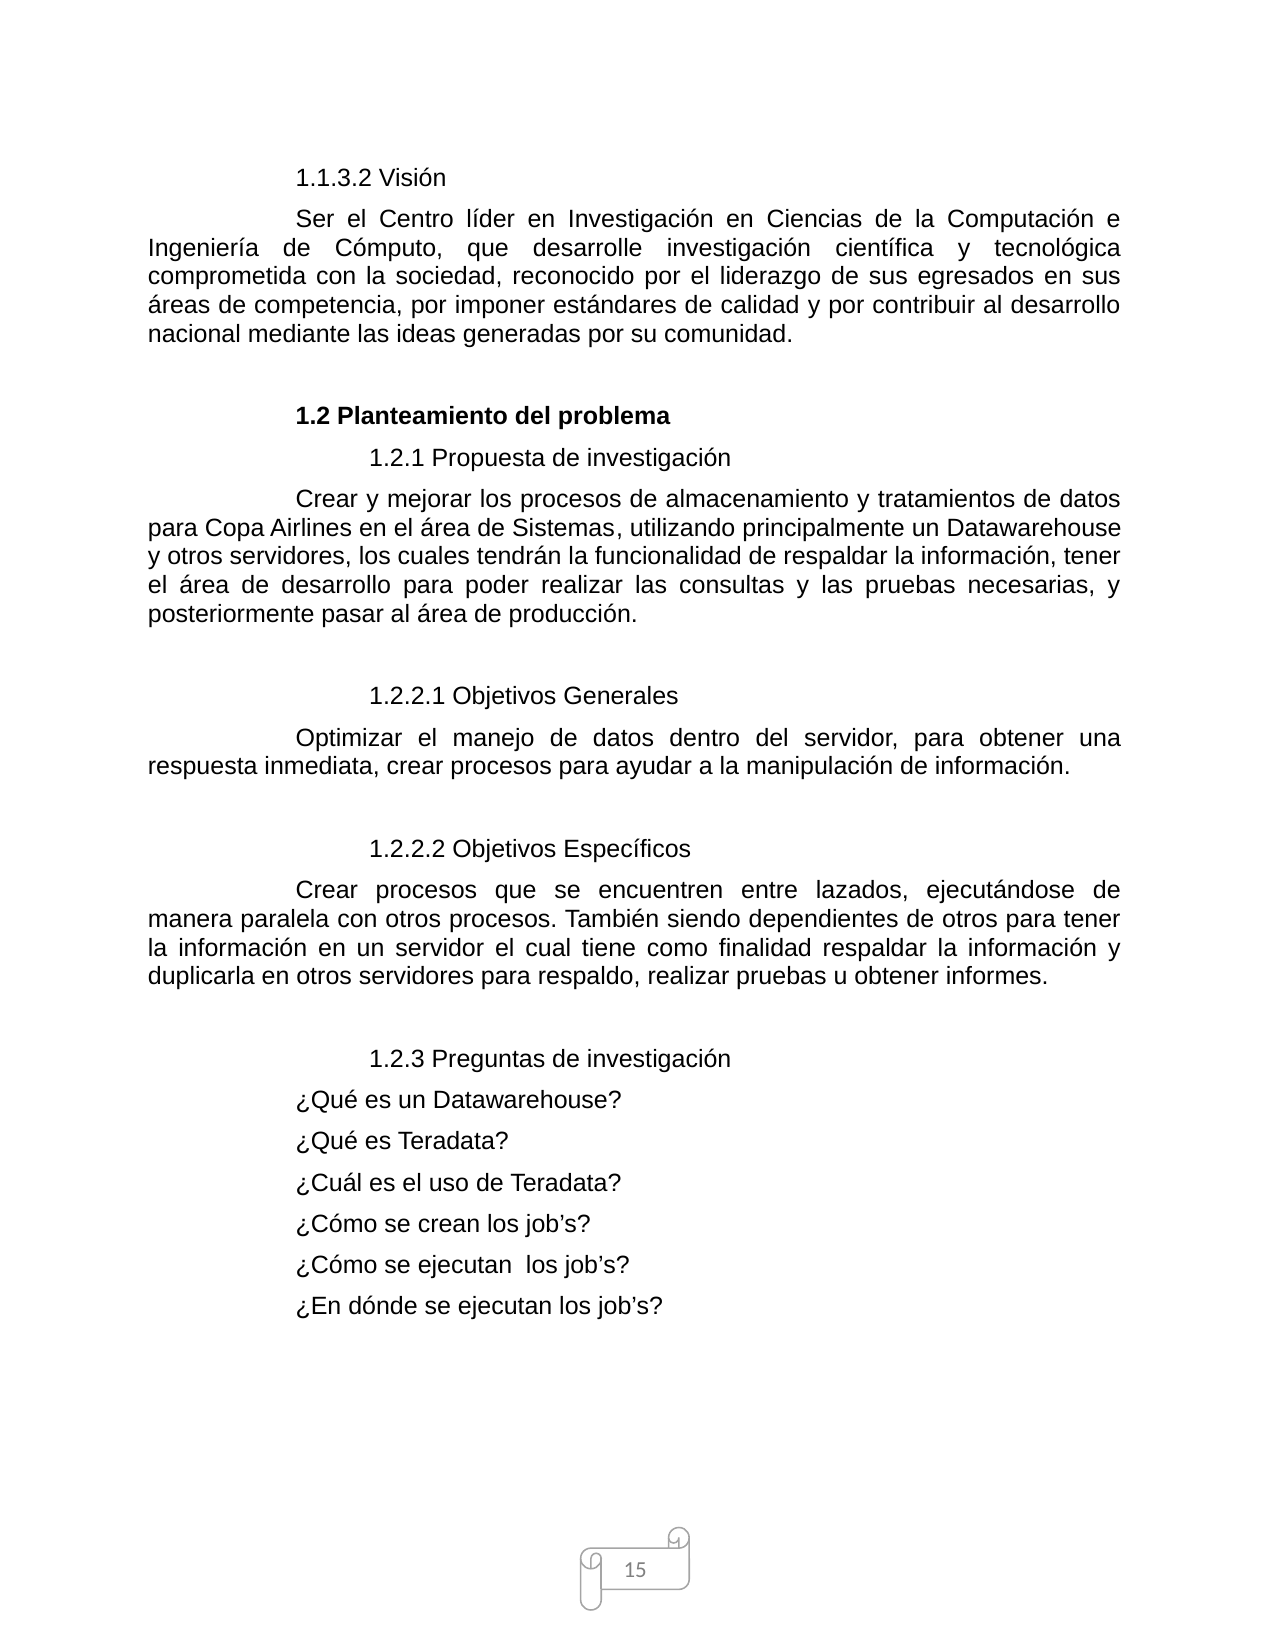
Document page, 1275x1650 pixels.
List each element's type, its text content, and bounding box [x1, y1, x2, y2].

text 1.1.3.2 Visión [148, 162, 1122, 191]
text ¿En dónde se ejecutan los job’s? [148, 1291, 1122, 1320]
text 1.2 Planteamiento del problema [148, 401, 1122, 430]
text ¿Cómo se ejecutan los job’s? [148, 1250, 1122, 1279]
text ¿Qué es Teradata? [148, 1126, 1122, 1155]
text ¿Qué es un Datawarehouse? [148, 1085, 1122, 1114]
text Crear procesos que se encuentren entre lazados, ejecutándose de manera paralela con otros procesos. También siendo dependientes de otros para tener la información en un servidor el cual tiene como finalidad respaldar la información y duplicarla en otros servidores para respaldo, realizar pruebas u obtener informes. [148, 875, 1122, 990]
text 1.2.1 Propuesta de investigación [148, 442, 1122, 471]
text ¿Cómo se crean los job’s? [148, 1209, 1122, 1237]
text 1.2.3 Preguntas de investigación [148, 1044, 1122, 1072]
text ¿Cuál es el uso de Teradata? [148, 1167, 1122, 1196]
text 1.2.2.2 Objetivos Específicos [148, 834, 1122, 862]
text Crear y mejorar los procesos de almacenamiento y tratamientos de datos para Copa Airlines en el área de Sistemas, utilizando principalmente un Datawarehouse y otros servidores, los cuales tendrán la funcionalidad de respaldar la información, tener el área de desarrollo para poder realizar las consultas y las pruebas necesarias, y posteriormente pasar al área de producción. [148, 484, 1122, 627]
text Ser el Centro líder en Investigación en Ciencias de la Computación e Ingeniería de Cómputo, que desarrolle investigación científica y tecnológica comprometida con la sociedad, reconocido por el liderazgo de sus egresados en sus áreas de competencia, por imponer estándares de calidad y por contribuir al desarrollo nacional mediante las ideas generadas por su comunidad. [148, 204, 1122, 347]
text Optimizar el manejo de datos dentro del servidor, para obtener una respuesta inmediata, crear procesos para ayudar a la manipulación de información. [148, 722, 1122, 780]
text 1.2.2.1 Objetivos Generales [148, 681, 1122, 710]
